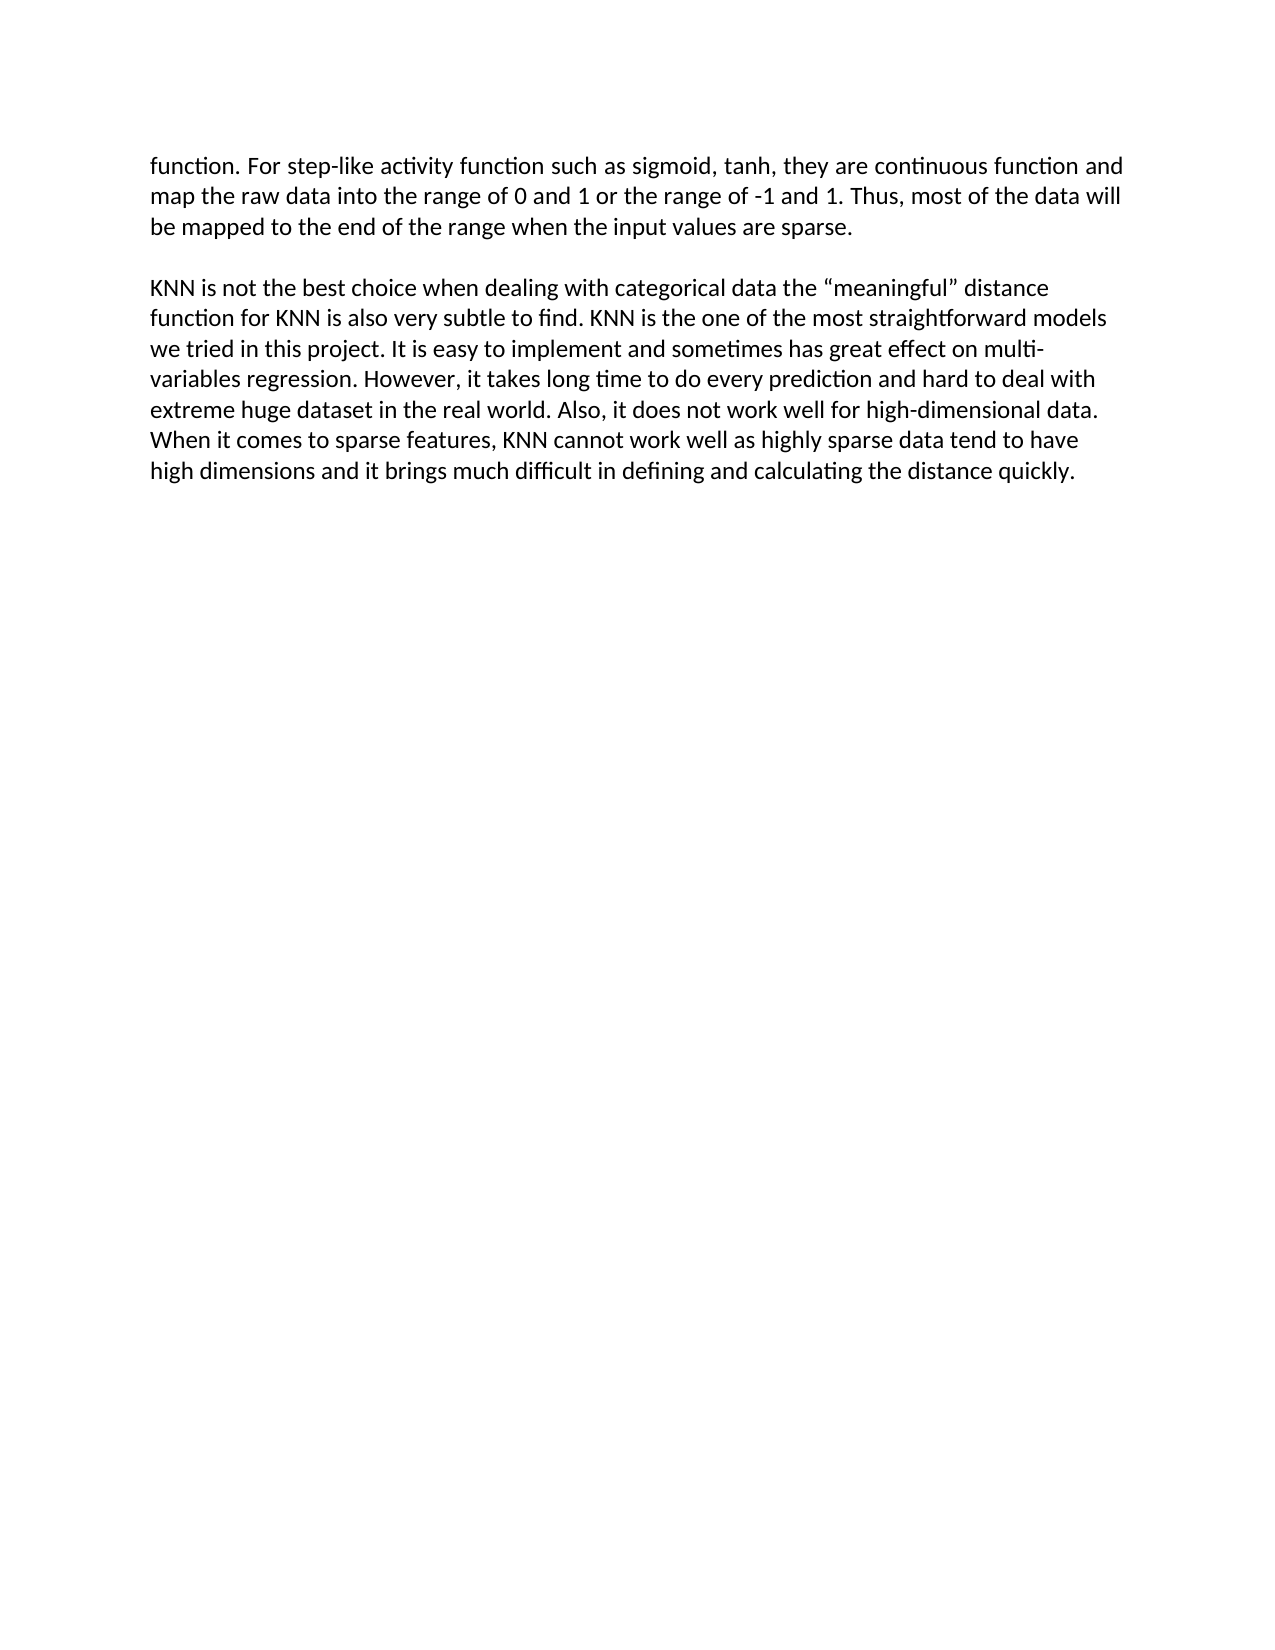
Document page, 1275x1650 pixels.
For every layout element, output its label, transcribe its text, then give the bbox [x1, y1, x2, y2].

text When it comes to sparse features, KNN cannot work well as highly sparse data tend to have high dimensions and it brings much difficult in defining and calculating the distance quickly. [150, 425, 1125, 486]
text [150, 150, 1125, 242]
text KNN is not the best choice when dealing with categorical data the “meaningful” distance function for KNN is also very subtle to find. KNN is the one of the most straightforward models we tried in this project. It is easy to implement and sometimes has great effect on multi-variables regression. However, it takes long time to do every prediction and hard to deal with extreme huge dataset in the real world. Also, it does not work well for high-dimensional data. [150, 272, 1125, 425]
